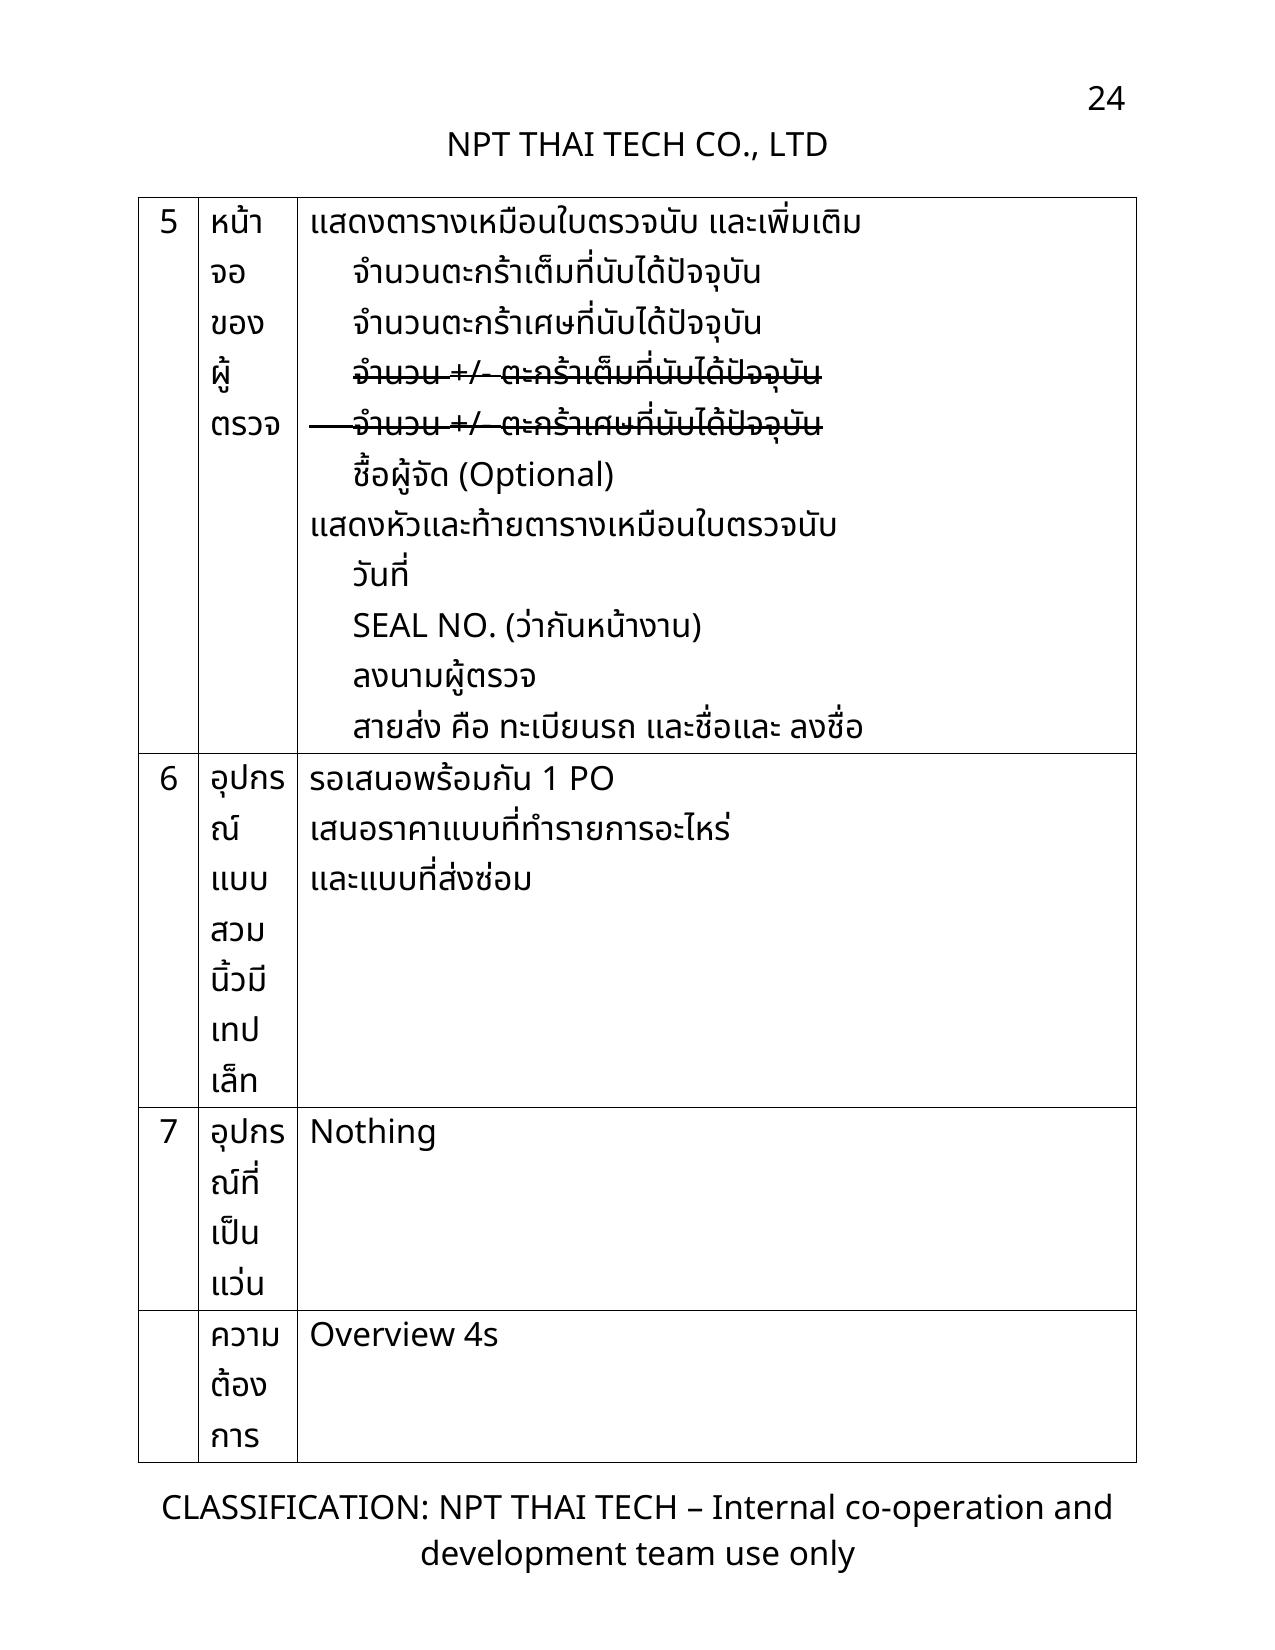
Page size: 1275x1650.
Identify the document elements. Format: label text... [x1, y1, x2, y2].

table_cell หน้าจอของผู้ตรวจ [199, 198, 297, 753]
table_cell [139, 1311, 198, 1462]
table_cell Nothing [298, 1108, 1136, 1310]
table_cell อุปกรณ์แบบสวมนิ้วมีเทปเล็ท [199, 754, 297, 1107]
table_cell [199, 1311, 297, 1462]
table_cell 5 [139, 198, 198, 753]
table_cell แสดงตารางเหมือนใบตรวจนับ และเพิ่มเติม จำนวนตะกร้าเต็มที่นับได้ปัจจุบัน จำนวนตะกร้าเศษที่นับได้ปัจจุบัน จำนวน +/- ตะกร้าเต็มที่นับได้ปัจจุบัน จำนวน +/- ตะกร้าเศษที่นับได้ปัจจุบัน ชื้อผู้จัด (Optional) แสดงหัวและท้ายตารางเหมือนใบตรวจนับ วันที่ SEAL NO. (ว่ากันหน้างาน) ลงนามผู้ตรวจ สายส่ง คือ ทะเบียนรถ และชื่อและ ลงชื่อ [298, 198, 1136, 753]
table_cell 7 [139, 1108, 198, 1310]
table_cell อุปกรณ์ที่เป็นแว่น [199, 1108, 297, 1310]
table_cell Overview 4s [298, 1311, 1136, 1462]
table_cell 6 [139, 754, 198, 1107]
table_cell รอเสนอพร้อมกัน 1 PO เสนอราคาแบบที่ทำรายการอะไหร่ และแบบที่ส่งซ่อม [298, 754, 1136, 1107]
